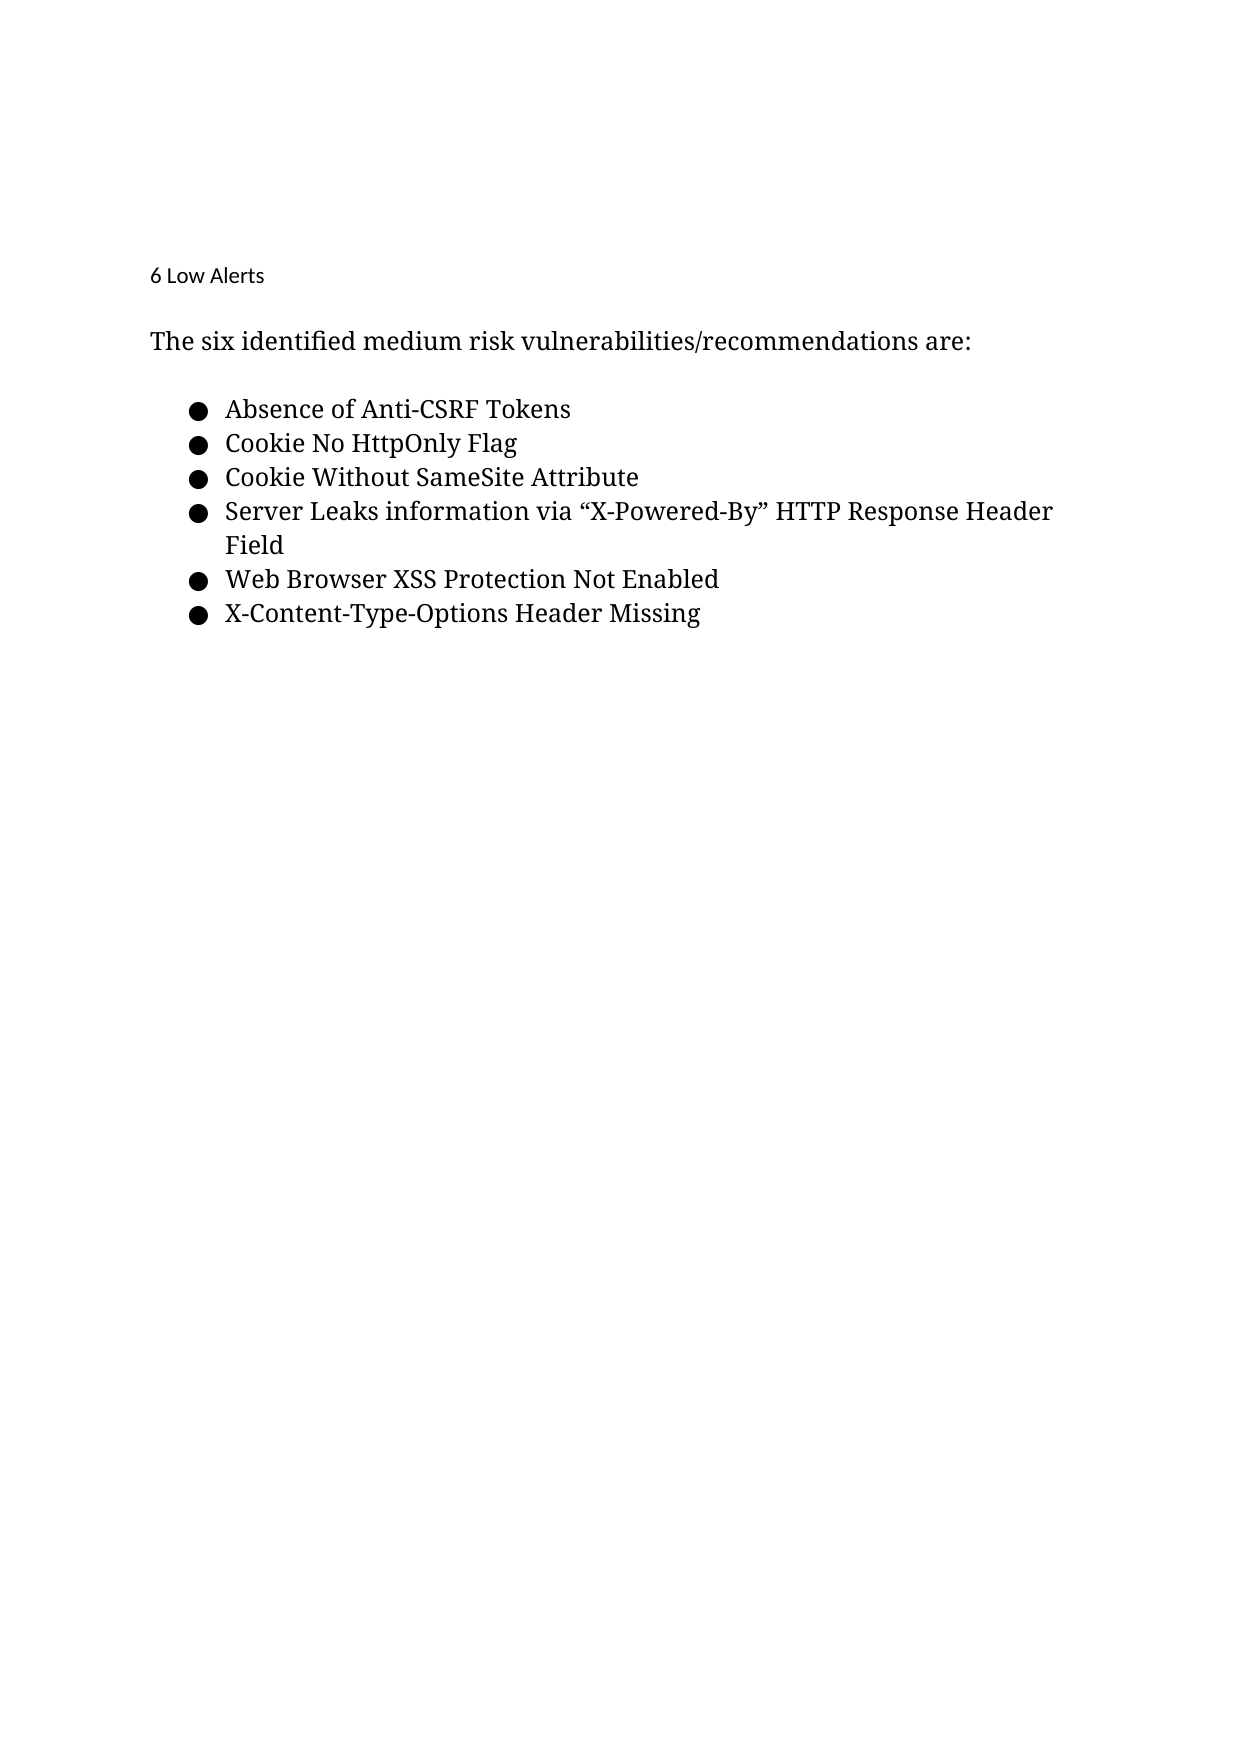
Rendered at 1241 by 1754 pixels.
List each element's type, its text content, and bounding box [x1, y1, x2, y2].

list Web Browser XSS Protection Not Enabled [187, 562, 1090, 596]
list Cookie Without SameSite Attribute [187, 460, 1090, 494]
list X-Content-Type-Options Header Missing [187, 596, 1090, 630]
list Absence of Anti-CSRF Tokens [187, 392, 1090, 426]
list Server Leaks information via “X-Powered-By” HTTP Response Header Field [187, 494, 1090, 562]
text The six identified medium risk vulnerabilities/recommendations are: [150, 323, 1090, 357]
list Cookie No HttpOnly Flag [187, 426, 1090, 460]
